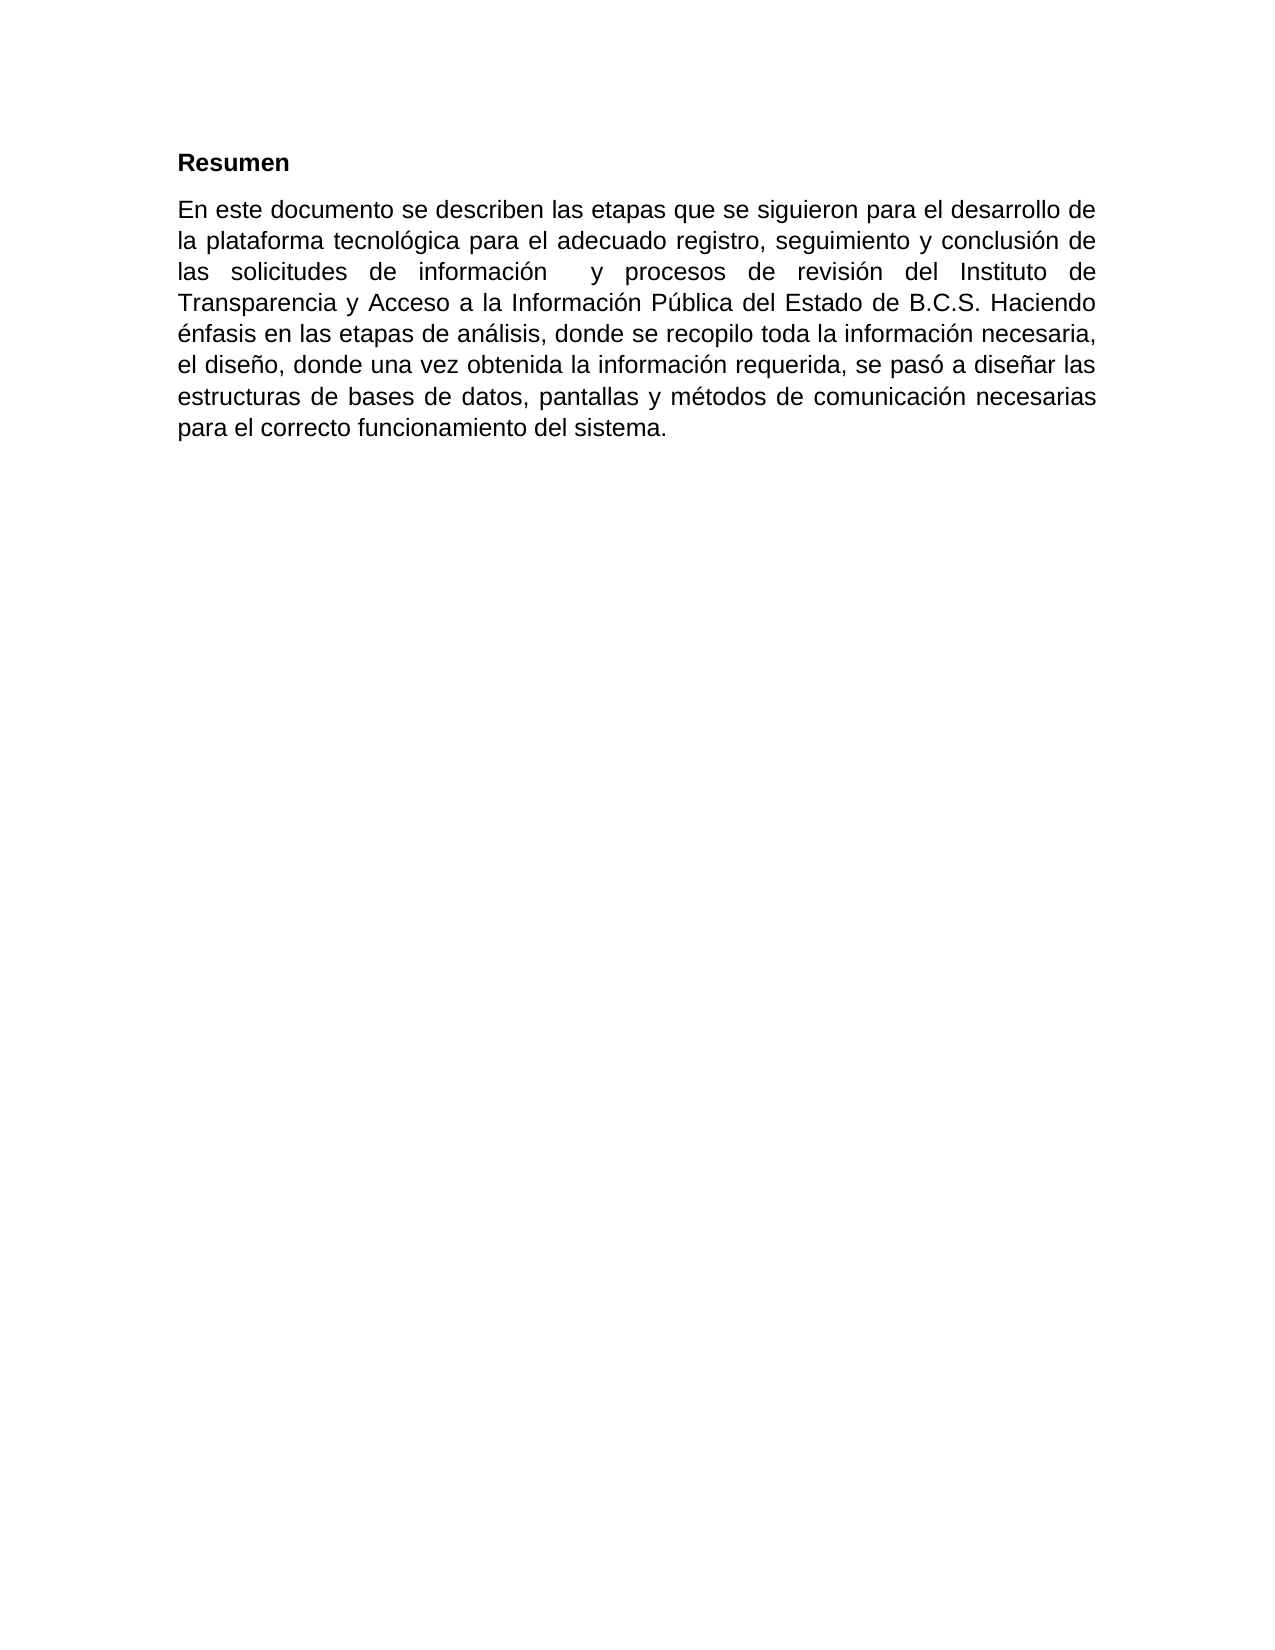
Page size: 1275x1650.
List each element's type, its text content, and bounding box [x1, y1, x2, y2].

text En este documento se describen las etapas que se siguieron para el desarrollo de la plataforma tecnológica para el adecuado registro, seguimiento y conclusión de las solicitudes de información y procesos de revisión del Instituto de Transparencia y Acceso a la Información Pública del Estado de B.C.S. Haciendo énfasis en las etapas de análisis, donde se recopilo toda la información necesaria, el diseño, donde una vez obtenida la información requerida, se pasó a diseñar las estructuras de bases de datos, pantallas y métodos de comunicación necesarias para el correcto funcionamiento del sistema. [177, 195, 1098, 441]
text Resumen [177, 148, 1098, 176]
